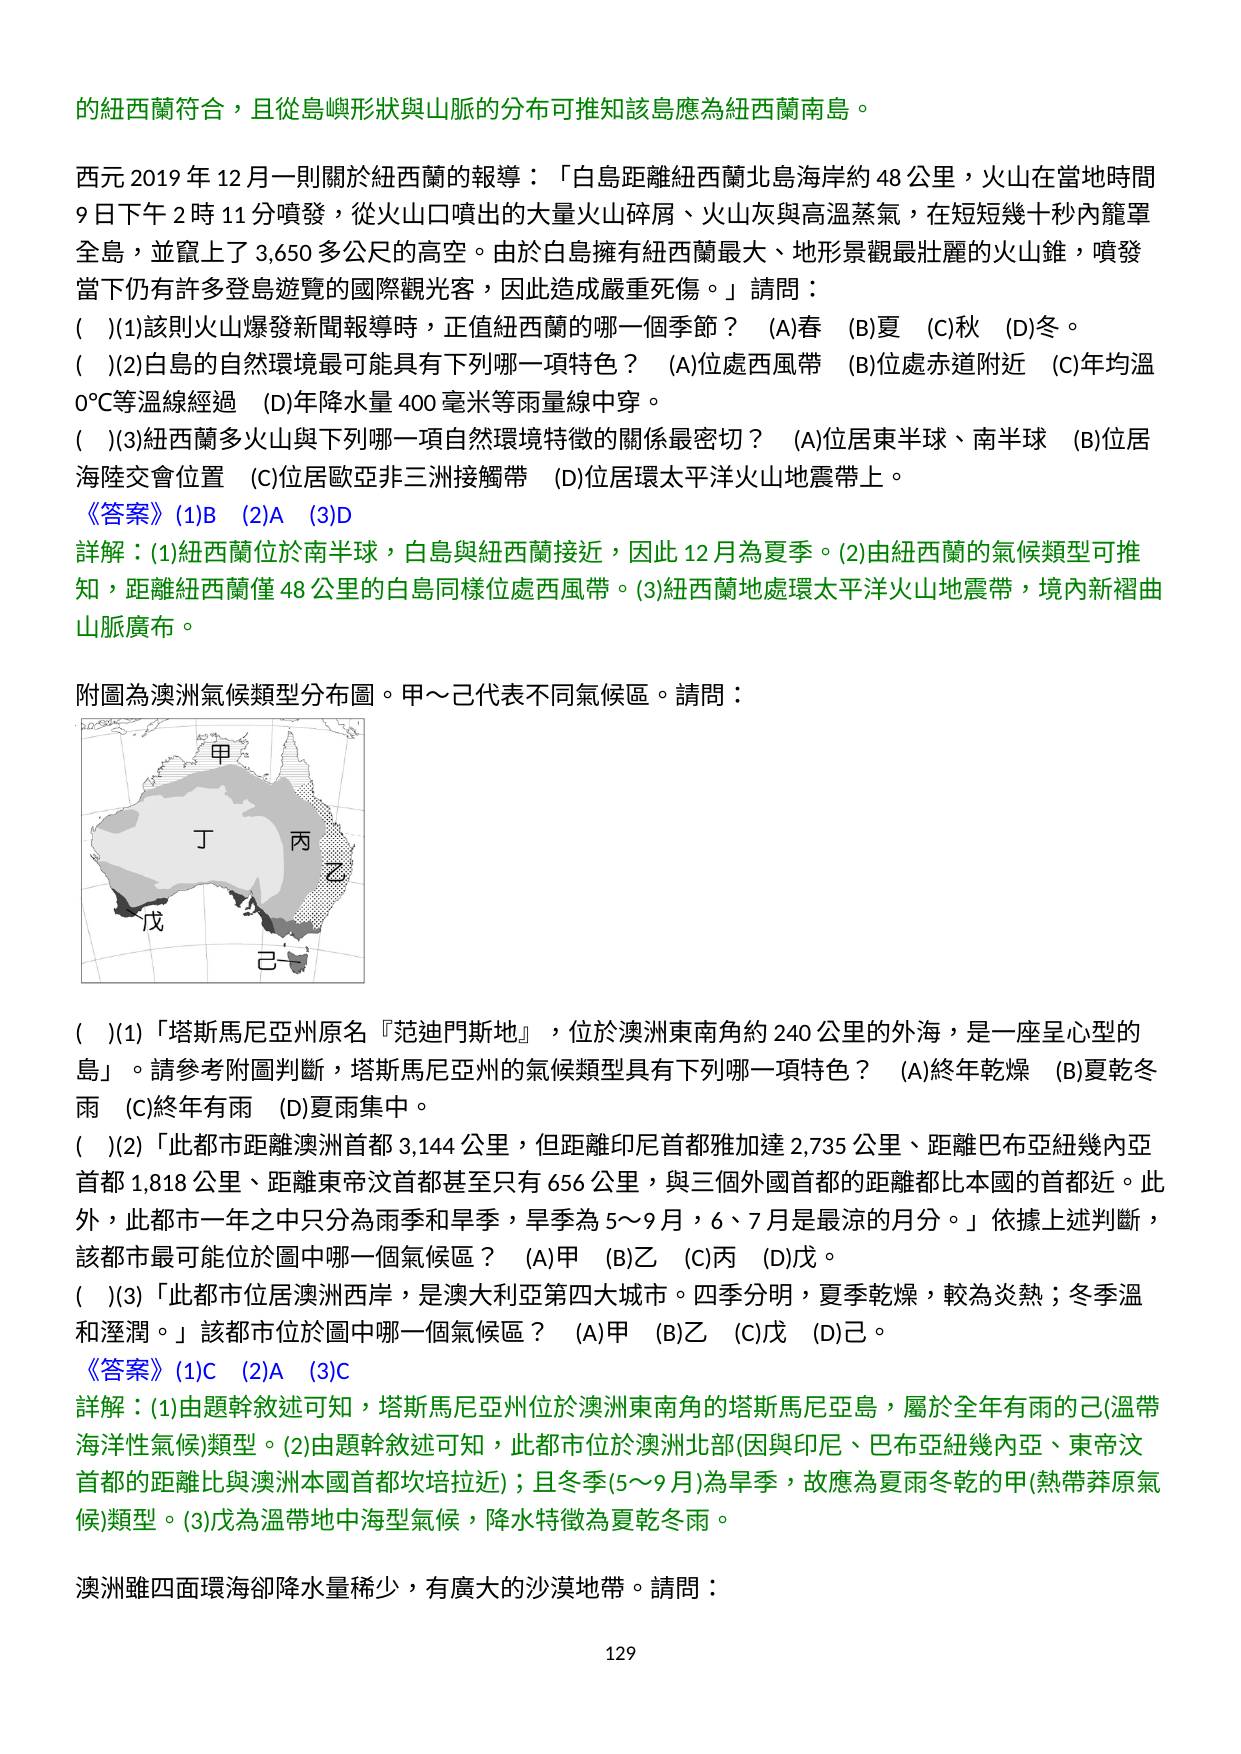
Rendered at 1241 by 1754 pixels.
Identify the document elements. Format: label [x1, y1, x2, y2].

picture [75, 712, 371, 988]
